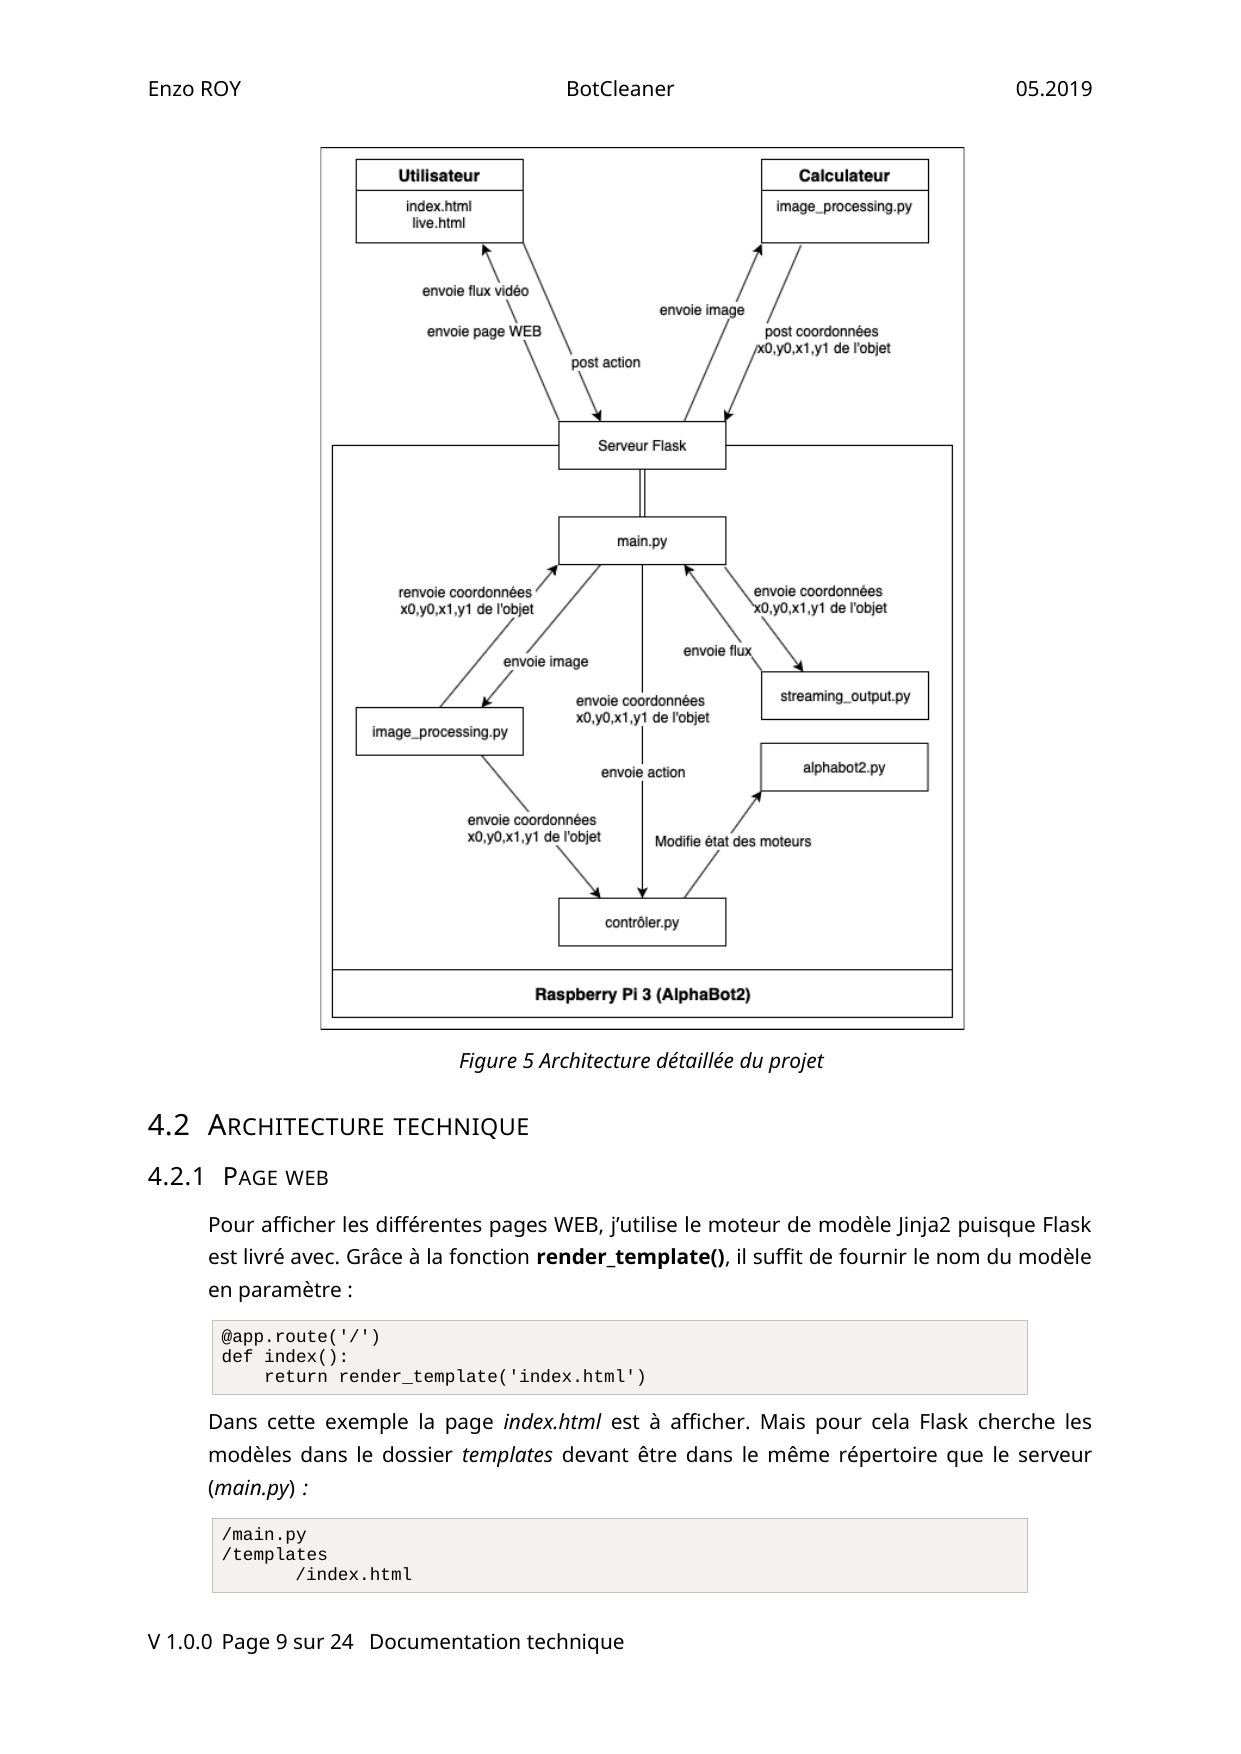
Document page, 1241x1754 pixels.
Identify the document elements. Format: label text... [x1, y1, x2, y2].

text /templates [213, 1538, 1027, 1558]
text Figure 5 Architecture détaillée du projet [192, 1047, 1093, 1075]
text Pour afficher les différentes pages WEB, j’utilise le moteur de modèle Jinja2 puisque Flask est livré avec. Grâce à la fonction render_template(), il suffit de fournir le nom du modèle en paramètre : [208, 1210, 1093, 1303]
text def index(): [213, 1340, 1027, 1360]
text /index.html [213, 1558, 1027, 1592]
text @app.route('/') [213, 1321, 1027, 1340]
subtitle Architecture technique [148, 1104, 1093, 1144]
picture [320, 147, 965, 1030]
text Dans cette exemple la page index.html est à afficher. Mais pour cela Flask cherche les modèles dans le dossier templates devant être dans le même répertoire que le serveur (main.py) : [208, 1407, 1093, 1501]
text return render_template('index.html') [213, 1360, 1027, 1394]
subtitle Page web [148, 1158, 1093, 1192]
text /main.py [213, 1519, 1027, 1538]
